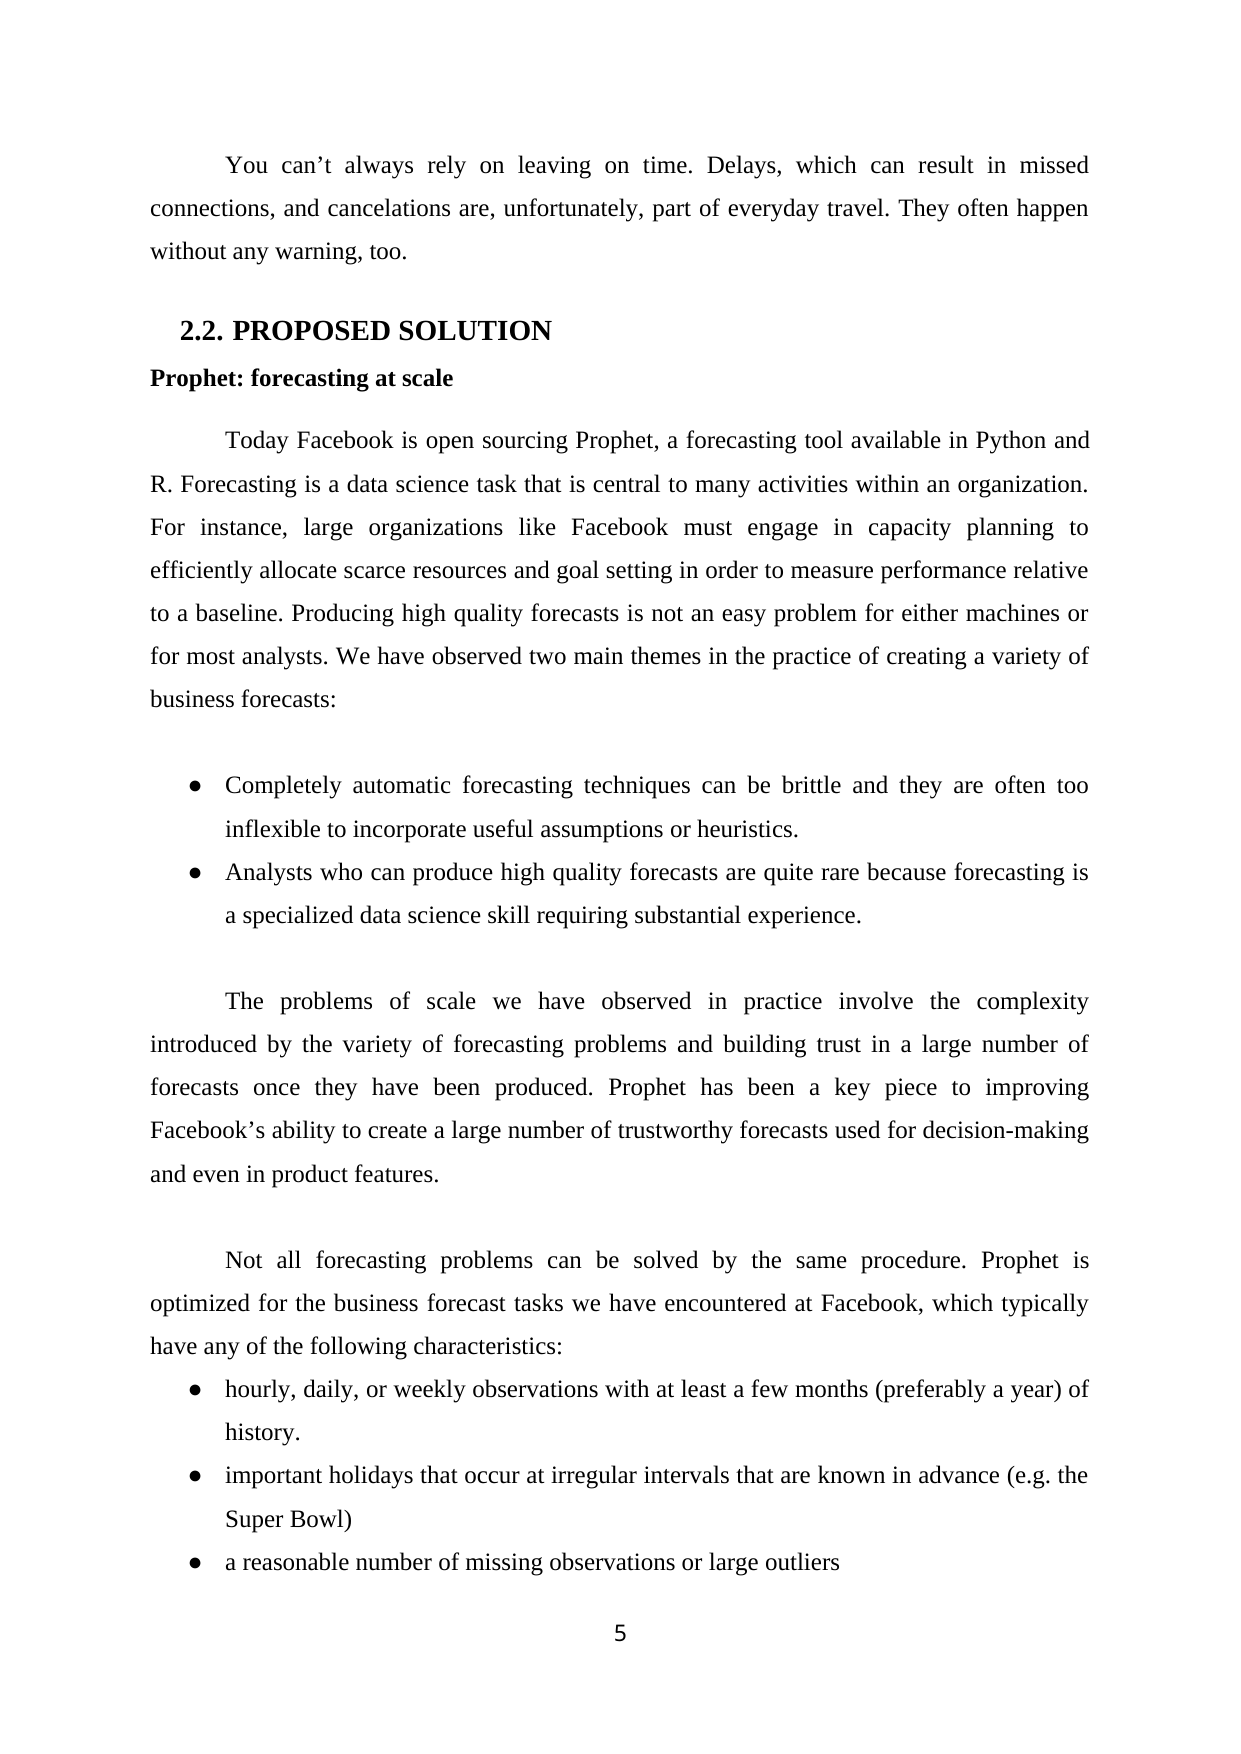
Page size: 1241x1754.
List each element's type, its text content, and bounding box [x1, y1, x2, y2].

text Not all forecasting problems can be solved by the same procedure. Prophet is optimized for the business forecast tasks we have encountered at Facebook, which typically have any of the following characteristics: [150, 1245, 1090, 1360]
list hourly, daily, or weekly observations with at least a few months (preferably a year) of history. [187, 1374, 1090, 1446]
list a reasonable number of missing observations or large outliers [187, 1547, 1090, 1576]
list Analysts who can produce high quality forecasts are quite rare because forecasting is a specialized data science skill requiring substantial experience. [187, 857, 1090, 929]
text Today Facebook is open sourcing Prophet, a forecasting tool available in Python and R. Forecasting is a data science task that is central to many activities within an organization. For instance, large organizations like Facebook must engage in capacity planning to efficiently allocate scarce resources and goal setting in order to measure performance relative to a baseline. Producing high quality forecasts is not an easy problem for either machines or for most analysts. We have observed two main themes in the practice of creating a variety of business forecasts: [150, 426, 1090, 713]
list PROPOSED SOLUTION [179, 313, 1090, 346]
text You can’t always rely on leaving on time. Delays, which can result in missed connections, and cancelations are, unfortunately, part of everyday travel. They often happen without any warning, too. [150, 150, 1090, 265]
list important holidays that occur at irregular intervals that are known in advance (e.g. the Super Bowl) [187, 1461, 1090, 1532]
text The problems of scale we have observed in practice involve the complexity introduced by the variety of forecasting problems and building trust in a large number of forecasts once they have been produced. Prophet has been a key piece to improving Facebook’s ability to create a large number of trustworthy forecasts used for decision-making and even in product features. [150, 986, 1090, 1187]
text Prophet: forecasting at scale [150, 363, 1090, 392]
list Completely automatic forecasting techniques can be brittle and they are often too inflexible to incorporate useful assumptions or heuristics. [187, 771, 1090, 842]
